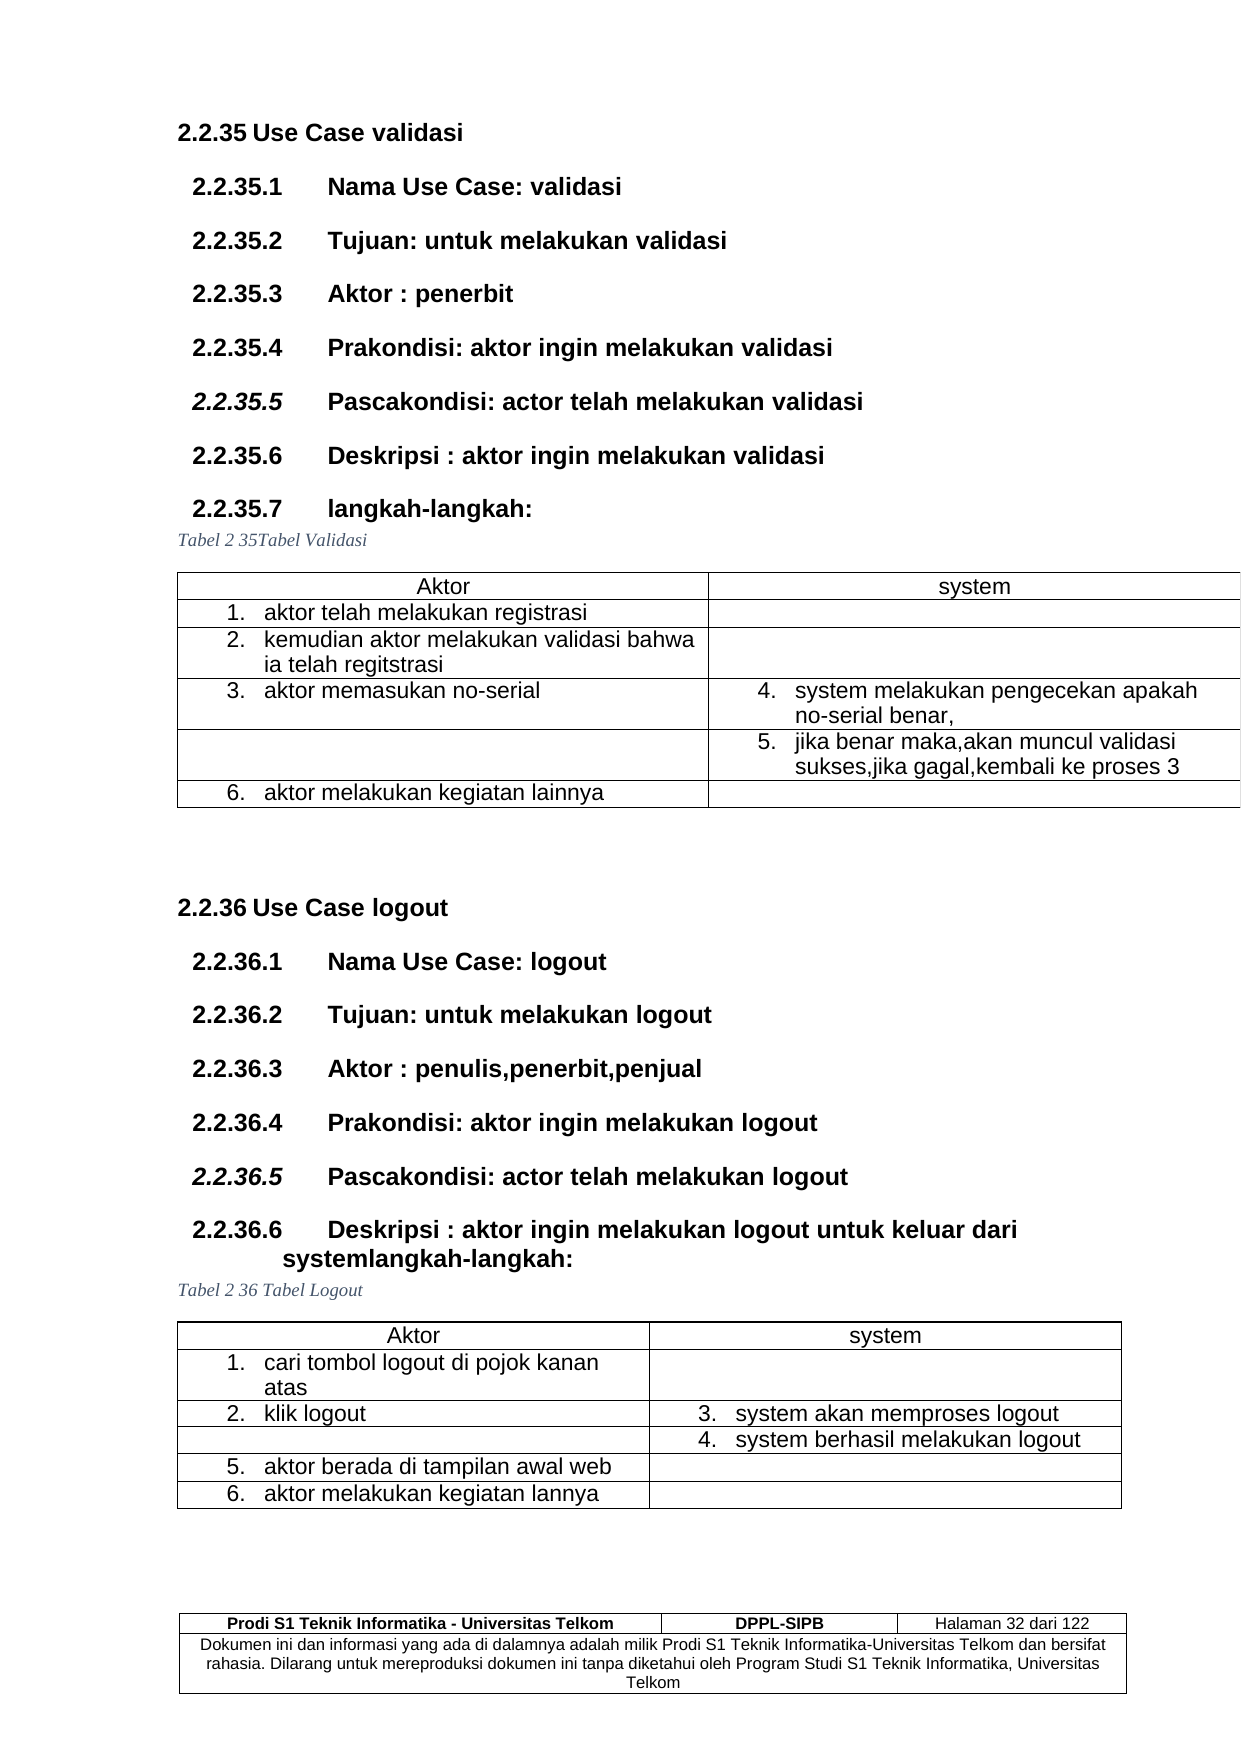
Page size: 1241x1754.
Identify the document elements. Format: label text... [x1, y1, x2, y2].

subtitle Aktor : penulis,penerbit,penjual [192, 1054, 1122, 1083]
table_cell aktor memasukan no-serial [178, 679, 708, 729]
subtitle Aktor : penerbit [192, 279, 1122, 308]
subtitle Pascakondisi: actor telah melakukan logout [192, 1162, 1122, 1190]
subtitle Use Case validasi [177, 118, 1122, 147]
subtitle Nama Use Case: validasi [192, 172, 1122, 201]
text Tabel 2 35Tabel Validasi [177, 529, 1122, 551]
table_cell aktor melakukan kegiatan lainnya [178, 781, 708, 807]
table_header Aktor [178, 573, 708, 599]
subtitle Prakondisi: aktor ingin melakukan validasi [192, 333, 1122, 362]
table_cell aktor telah melakukan registrasi [178, 600, 708, 627]
table_header system [650, 1323, 1121, 1349]
table_cell [178, 1427, 649, 1453]
table_cell system melakukan pengecekan apakah no-serial benar, [709, 679, 1240, 729]
table_cell jika benar maka,akan muncul validasi sukses,jika gagal,kembali ke proses 3 [709, 730, 1240, 780]
table_cell aktor melakukan kegiatan lannya [178, 1482, 649, 1508]
table_header Aktor [178, 1323, 649, 1349]
table_cell [650, 1482, 1121, 1508]
table_cell kemudian aktor melakukan validasi bahwa ia telah regitstrasi [178, 628, 708, 678]
table_cell system berhasil melakukan logout [650, 1427, 1121, 1453]
subtitle Tujuan: untuk melakukan validasi [192, 226, 1122, 254]
table_cell aktor berada di tampilan awal web [178, 1454, 649, 1481]
subtitle Deskripsi : aktor ingin melakukan logout untuk keluar dari systemlangkah-langkah: [192, 1215, 1122, 1273]
table_cell cari tombol logout di pojok kanan atas [178, 1350, 649, 1400]
subtitle Tujuan: untuk melakukan logout [192, 1000, 1122, 1029]
table_cell [178, 730, 708, 780]
subtitle Nama Use Case: logout [192, 947, 1122, 975]
subtitle langkah-langkah: [192, 494, 1122, 523]
table_cell [650, 1454, 1121, 1481]
subtitle Deskripsi : aktor ingin melakukan validasi [192, 441, 1122, 469]
table_cell [709, 628, 1240, 678]
table_cell [650, 1350, 1121, 1400]
table_cell [709, 600, 1240, 627]
subtitle Pascakondisi: actor telah melakukan validasi [192, 387, 1122, 416]
table_cell [709, 781, 1240, 807]
table_cell klik logout [178, 1401, 649, 1426]
table_header system [709, 573, 1240, 599]
subtitle Prakondisi: aktor ingin melakukan logout [192, 1108, 1122, 1137]
subtitle Use Case logout [177, 893, 1122, 922]
table_cell system akan memproses logout [650, 1401, 1121, 1426]
text Tabel 2 36 Tabel Logout [177, 1279, 1122, 1301]
